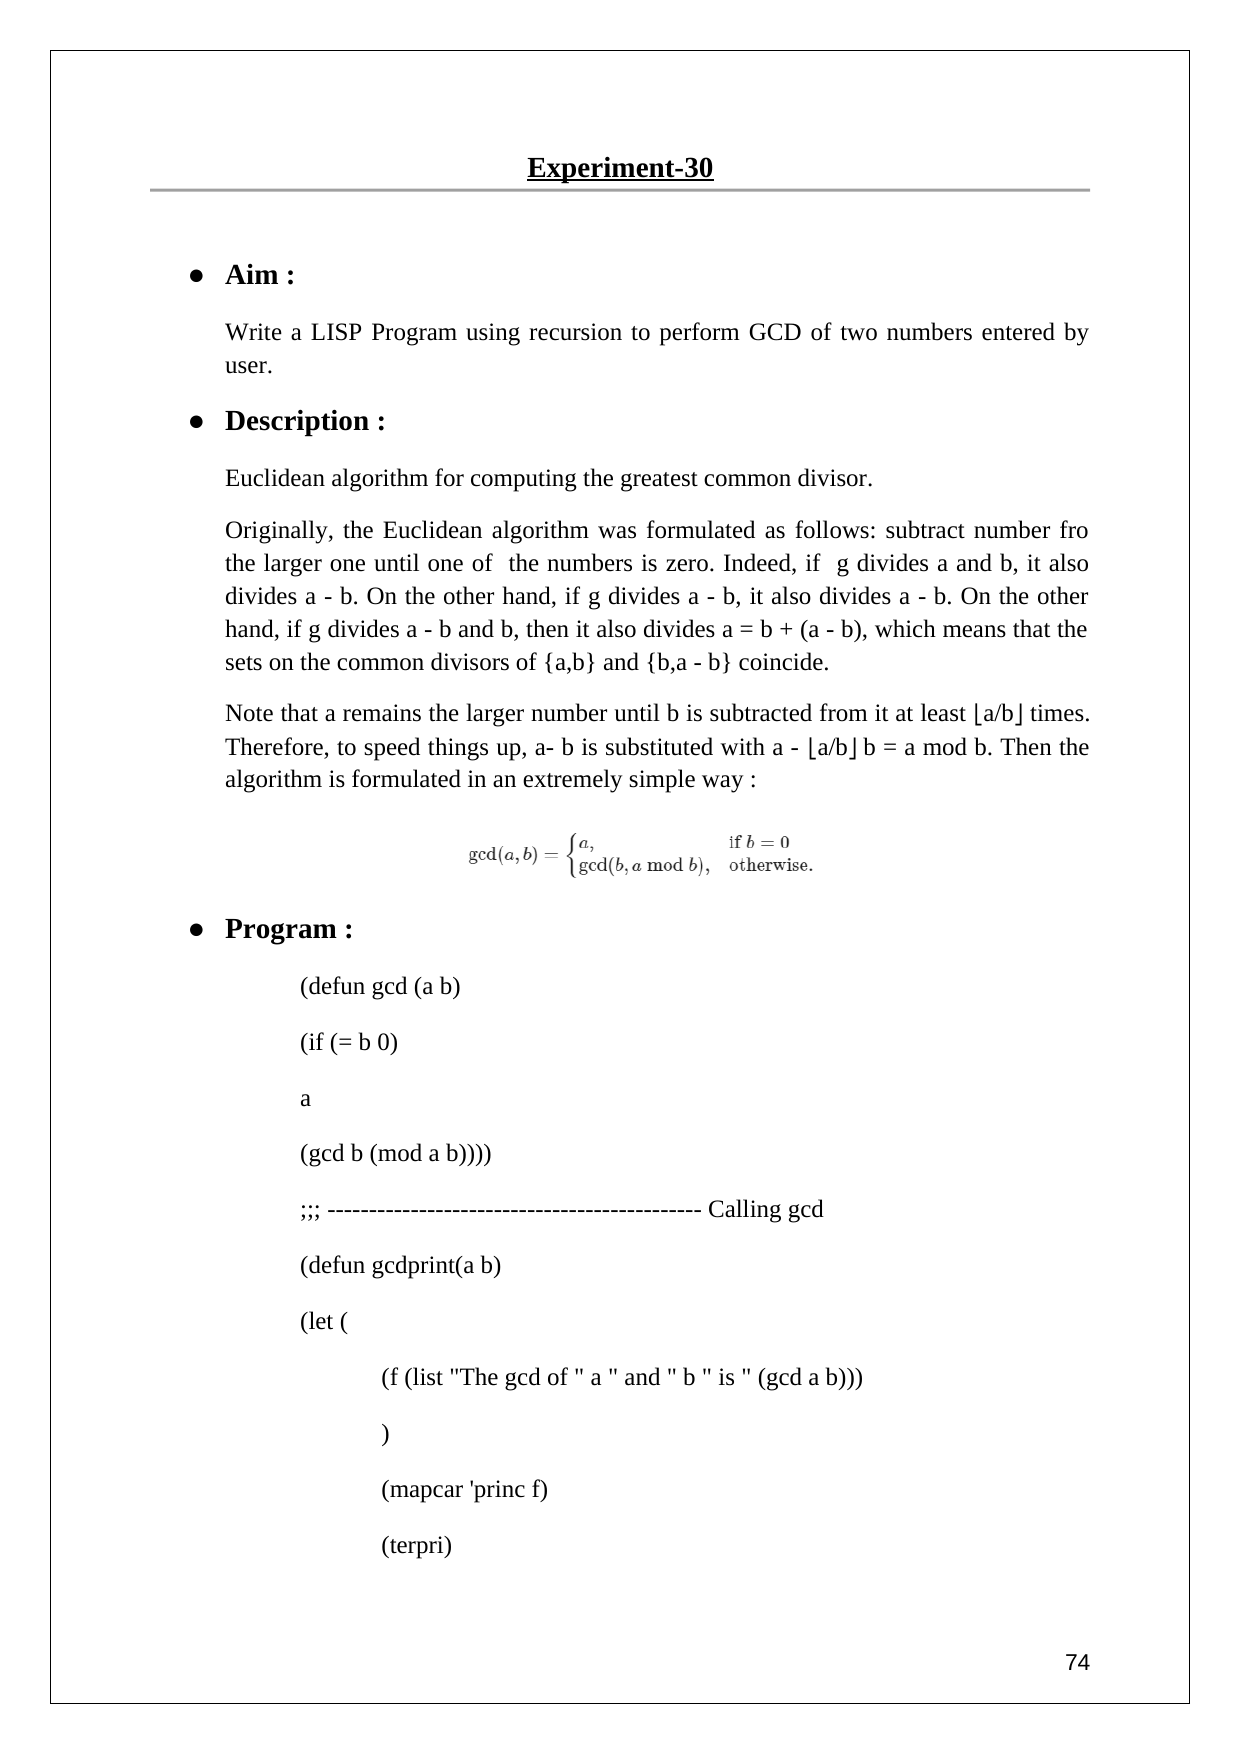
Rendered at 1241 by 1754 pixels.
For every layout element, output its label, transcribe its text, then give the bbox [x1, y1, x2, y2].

text Write a LISP Program using recursion to perform GCD of two numbers entered by user. [225, 317, 1090, 378]
text (f (list "The gcd of " a " and " b " is " (gcd a b))) [300, 1362, 1090, 1391]
text ) [300, 1418, 1090, 1447]
text (gcd b (mod a b)))) [300, 1138, 1090, 1167]
text a [300, 1083, 1090, 1111]
text Euclidean algorithm for computing the greatest common divisor. [225, 463, 1090, 492]
list Aim : [187, 257, 1090, 291]
text Experiment-30 [150, 150, 1090, 183]
list Description : [187, 403, 1090, 437]
text ;;; --------------------------------------------- Calling gcd [300, 1194, 1090, 1223]
text (if (= b 0) [300, 1027, 1090, 1055]
text Note that a remains the larger number until b is subtracted from it at least ⎣a/b⎦ times. Therefore, to speed things up, a- b is substituted with a - ⎣a/b⎦ b = a mod b. Then the algorithm is formulated in an extremely simple way : [225, 698, 1090, 793]
text (terpri) [300, 1530, 1090, 1559]
text Originally, the Euclidean algorithm was formulated as follows: subtract number fro the larger one until one of the numbers is zero. Indeed, if g divides a and b, it also divides a - b. On the other hand, if g divides a - b, it also divides a - b. On the other hand, if g divides a - b and b, then it also divides a = b + (a - b), which means that the sets on the common divisors of {a,b} and {b,a - b} coincide. [225, 515, 1090, 676]
text (defun gcd (a b) [300, 971, 1090, 999]
list Program : [187, 911, 1090, 945]
picture [450, 816, 851, 887]
text (let ( [300, 1306, 1090, 1335]
text (mapcar 'princ f) [300, 1474, 1090, 1503]
text (defun gcdprint(a b) [300, 1250, 1090, 1279]
